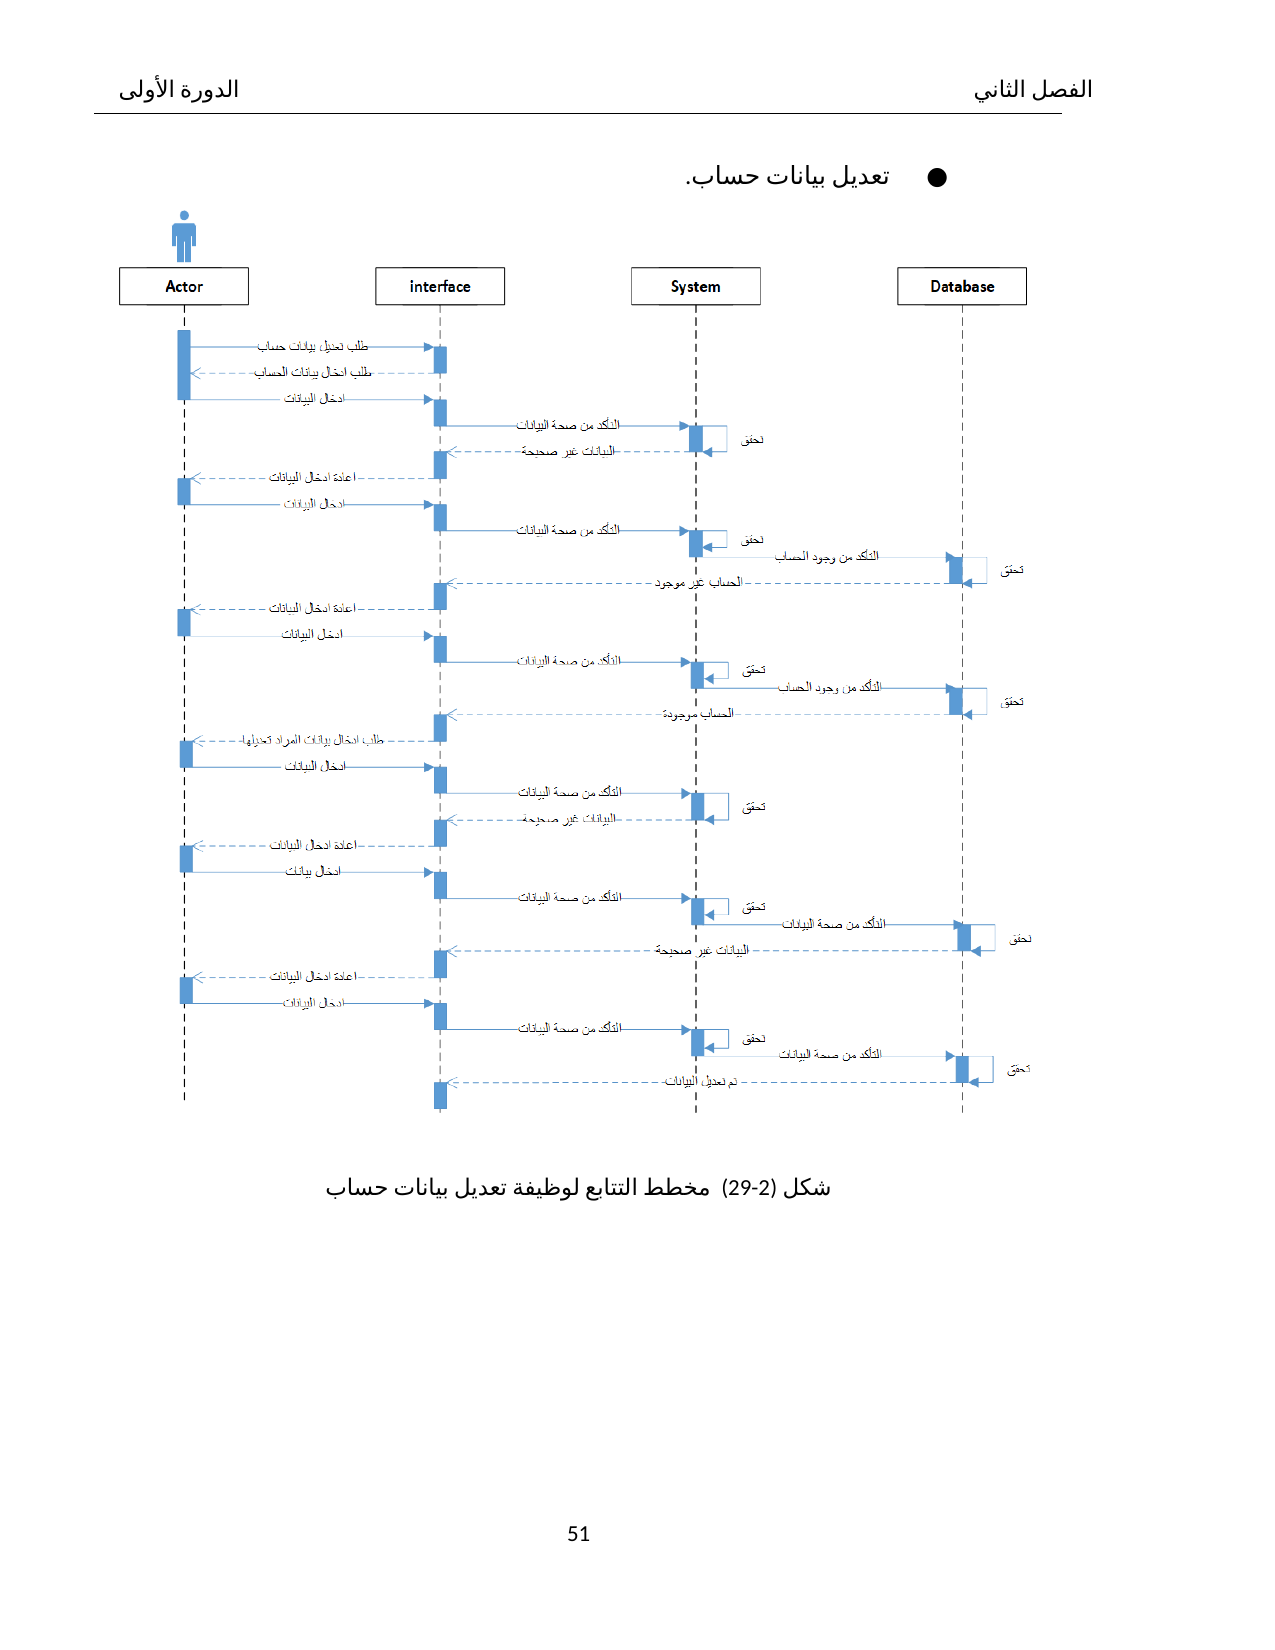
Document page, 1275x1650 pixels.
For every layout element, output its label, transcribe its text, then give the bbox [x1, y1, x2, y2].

text شكل (2-29) مخطط التتابع لوظيفة تعديل بيانات حساب [118, 1173, 1039, 1201]
picture [118, 208, 1039, 1114]
list تعديل بيانات حساب. [118, 148, 926, 199]
